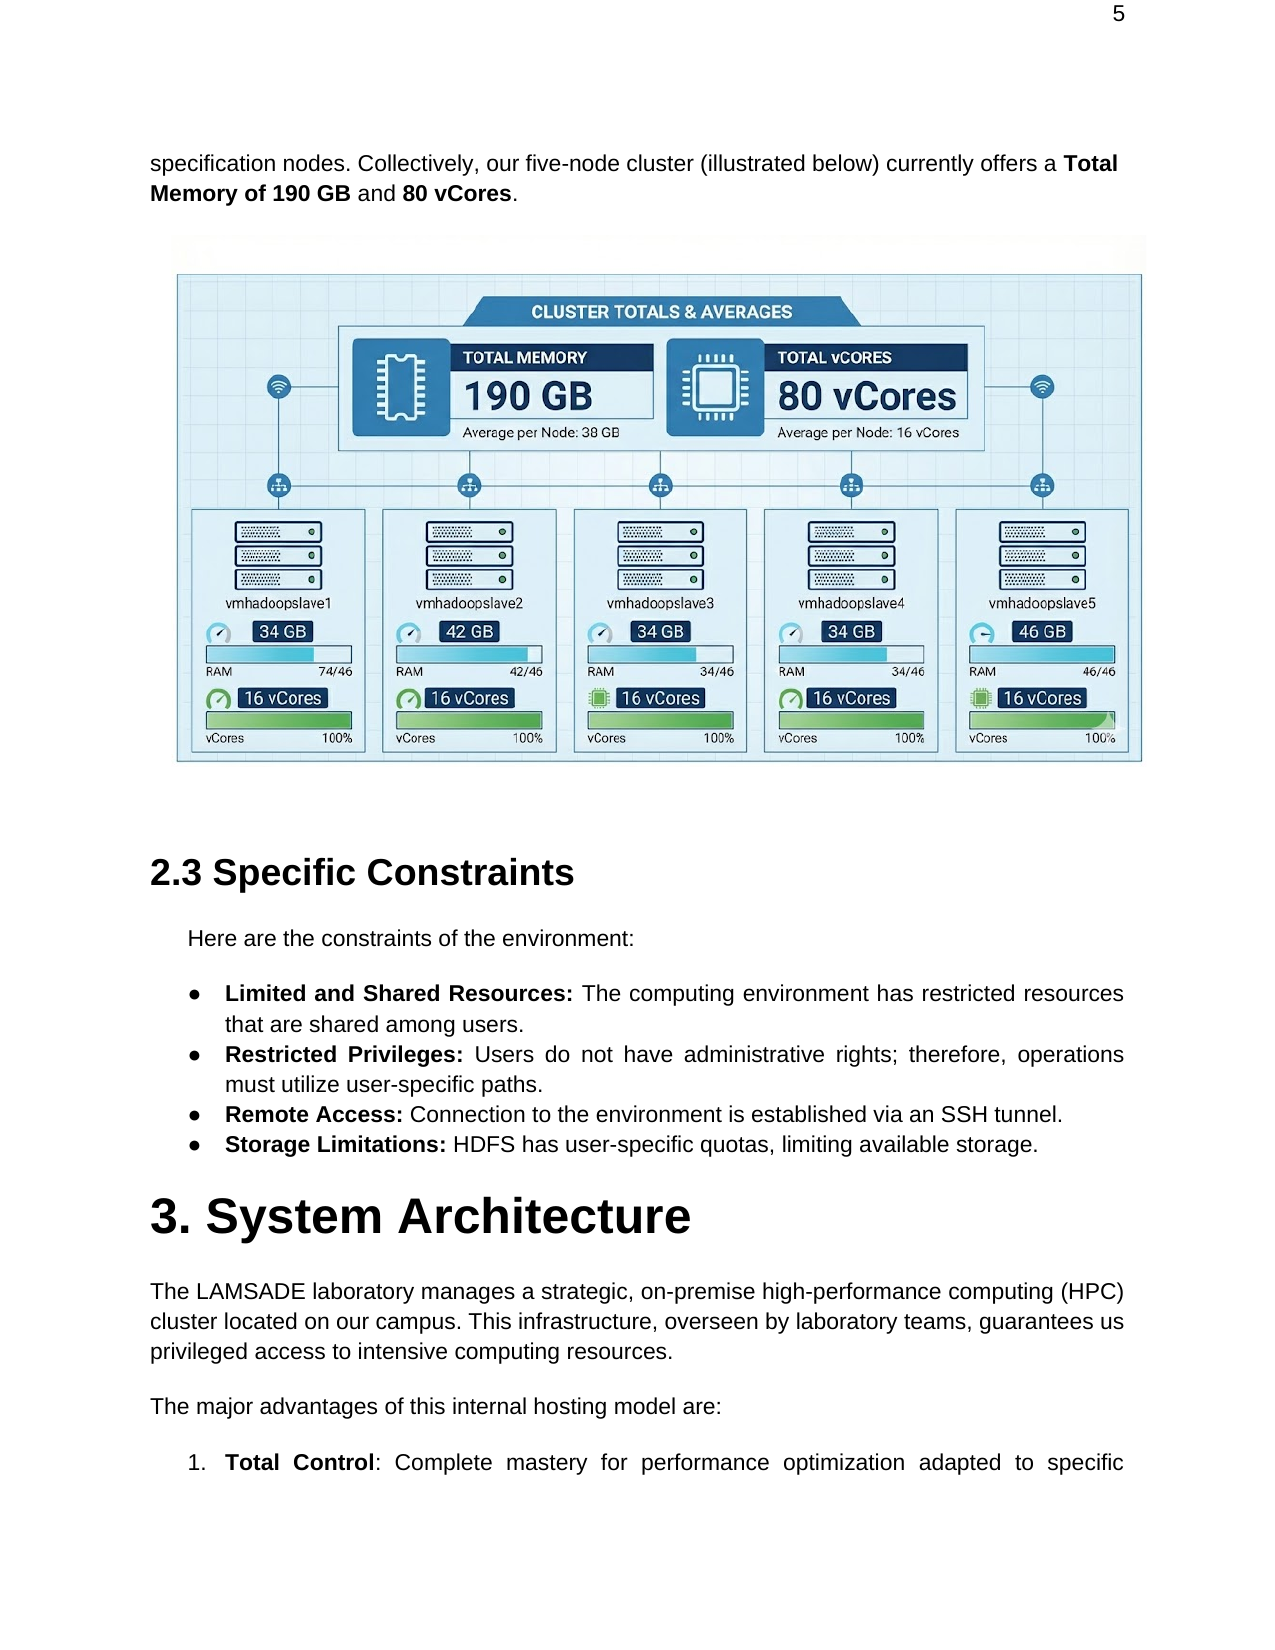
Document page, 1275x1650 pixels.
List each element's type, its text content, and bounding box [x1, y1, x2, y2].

text Here are the constraints of the environment: [187, 925, 1125, 951]
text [150, 150, 1125, 207]
list Restricted Privileges: Users do not have administrative rights; therefore, operations must utilize user-specific paths. [187, 1041, 1125, 1097]
list Storage Limitations: HDFS has user-specific quotas, limiting available storage. [187, 1131, 1125, 1158]
picture [171, 235, 1147, 767]
subtitle 2.3 Specific Constraints [150, 851, 1125, 894]
list Remote Access: Connection to the environment is established via an SSH tunnel. [187, 1101, 1125, 1127]
text The LAMSADE laboratory manages a strategic, on-premise high-performance computing (HPC) cluster located on our campus. This infrastructure, overseen by laboratory teams, guarantees us privileged access to intensive computing resources. [150, 1278, 1125, 1364]
list Limited and Shared Resources: The computing environment has restricted resources that are shared among users. [187, 980, 1125, 1037]
subtitle 3. System Architecture [150, 1187, 1125, 1244]
text The major advantages of this internal hosting model are: [150, 1393, 1125, 1419]
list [187, 1448, 1125, 1475]
